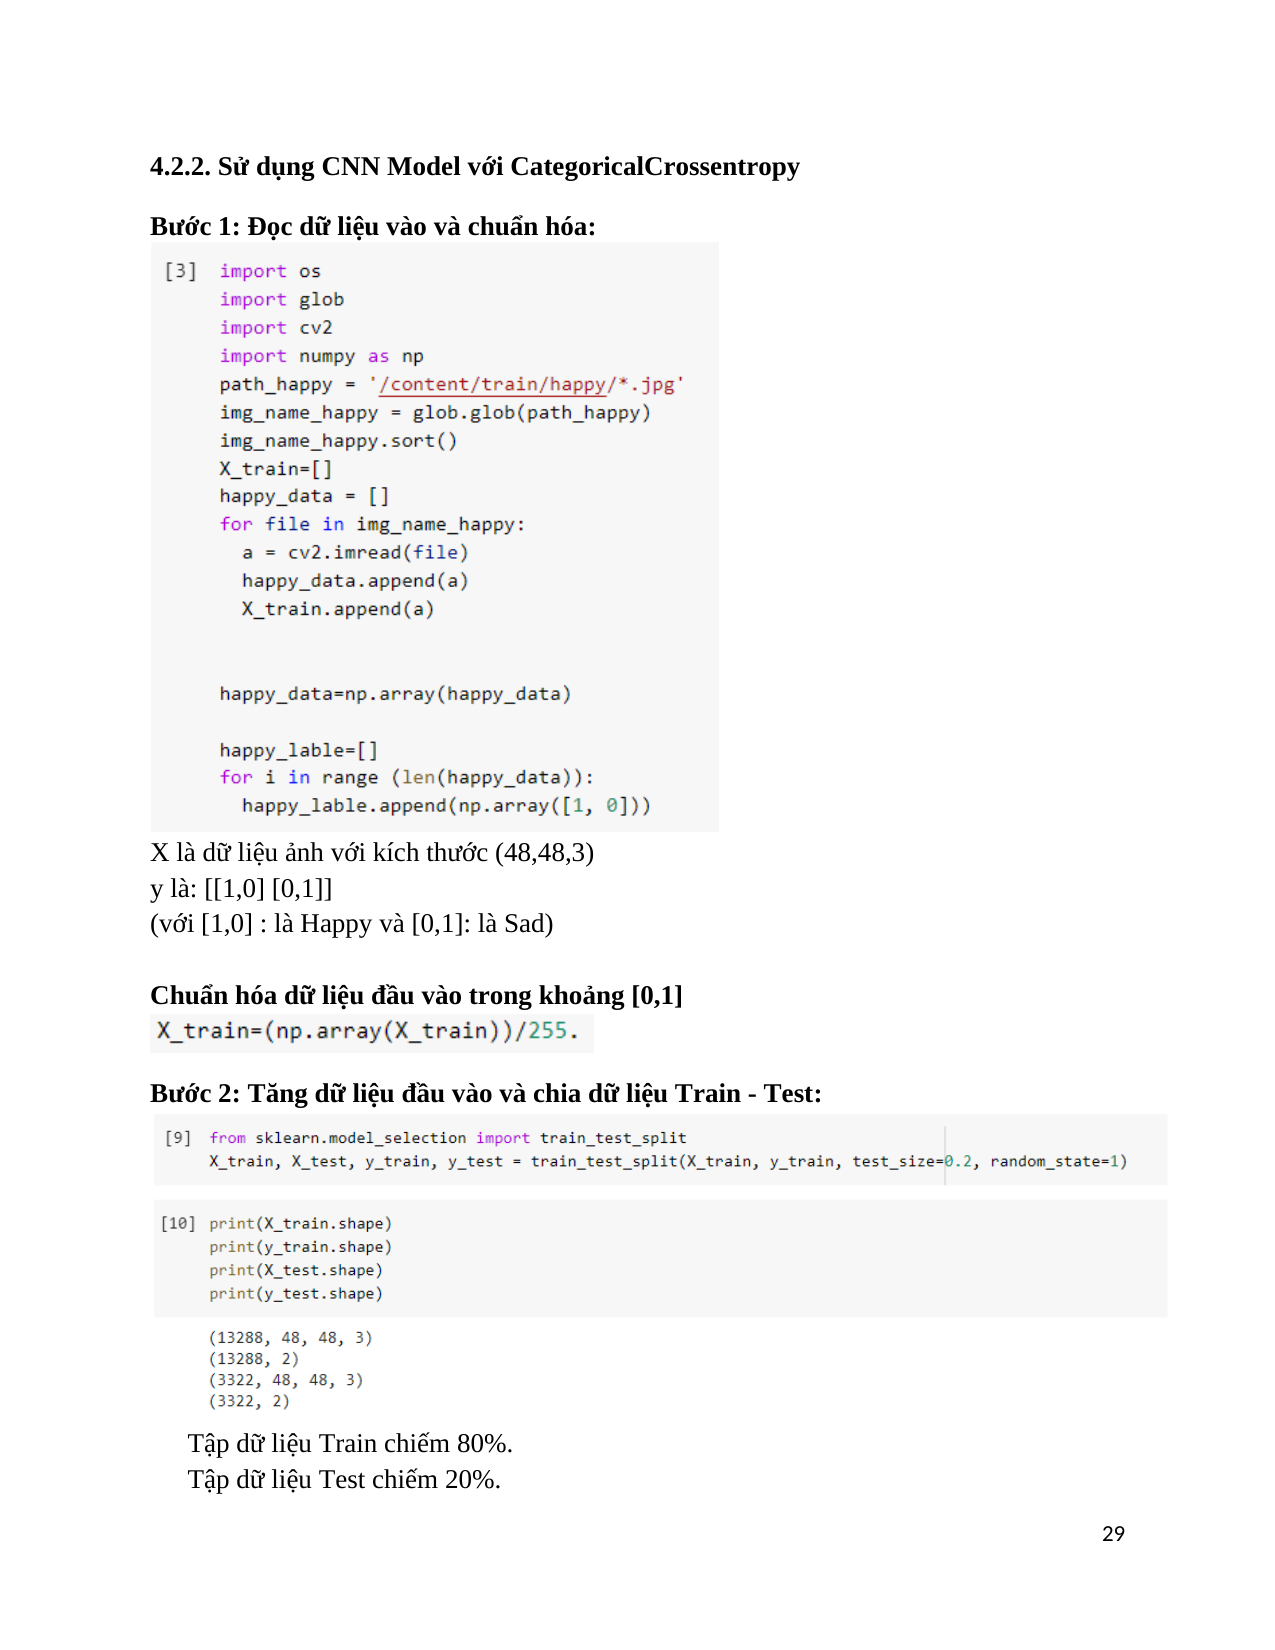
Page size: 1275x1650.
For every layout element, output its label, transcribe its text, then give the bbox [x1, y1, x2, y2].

text Bước 1: Đọc dữ liệu vào và chuẩn hóa: [150, 210, 1125, 241]
text Tập dữ liệu Train chiếm 80%. [187, 1427, 1125, 1458]
text Tập dữ liệu Test chiếm 20%. [187, 1463, 1125, 1494]
text y là: [[1,0] [0,1]] [150, 872, 1125, 903]
picture [150, 241, 719, 832]
picture [150, 1112, 1168, 1423]
text X là dữ liệu ảnh với kích thước (48,48,3) [150, 836, 1125, 867]
text (với [1,0] : là Happy và [0,1]: là Sad) [150, 907, 1125, 939]
text Chuẩn hóa dữ liệu đầu vào trong khoảng [0,1] [150, 979, 1125, 1010]
subtitle 4.2.2. Sử dụng CNN Model với CategoricalCrossentropy [150, 150, 1125, 181]
text Bước 2: Tăng dữ liệu đầu vào và chia dữ liệu Train - Test: [150, 1077, 1125, 1108]
picture [150, 1014, 594, 1053]
